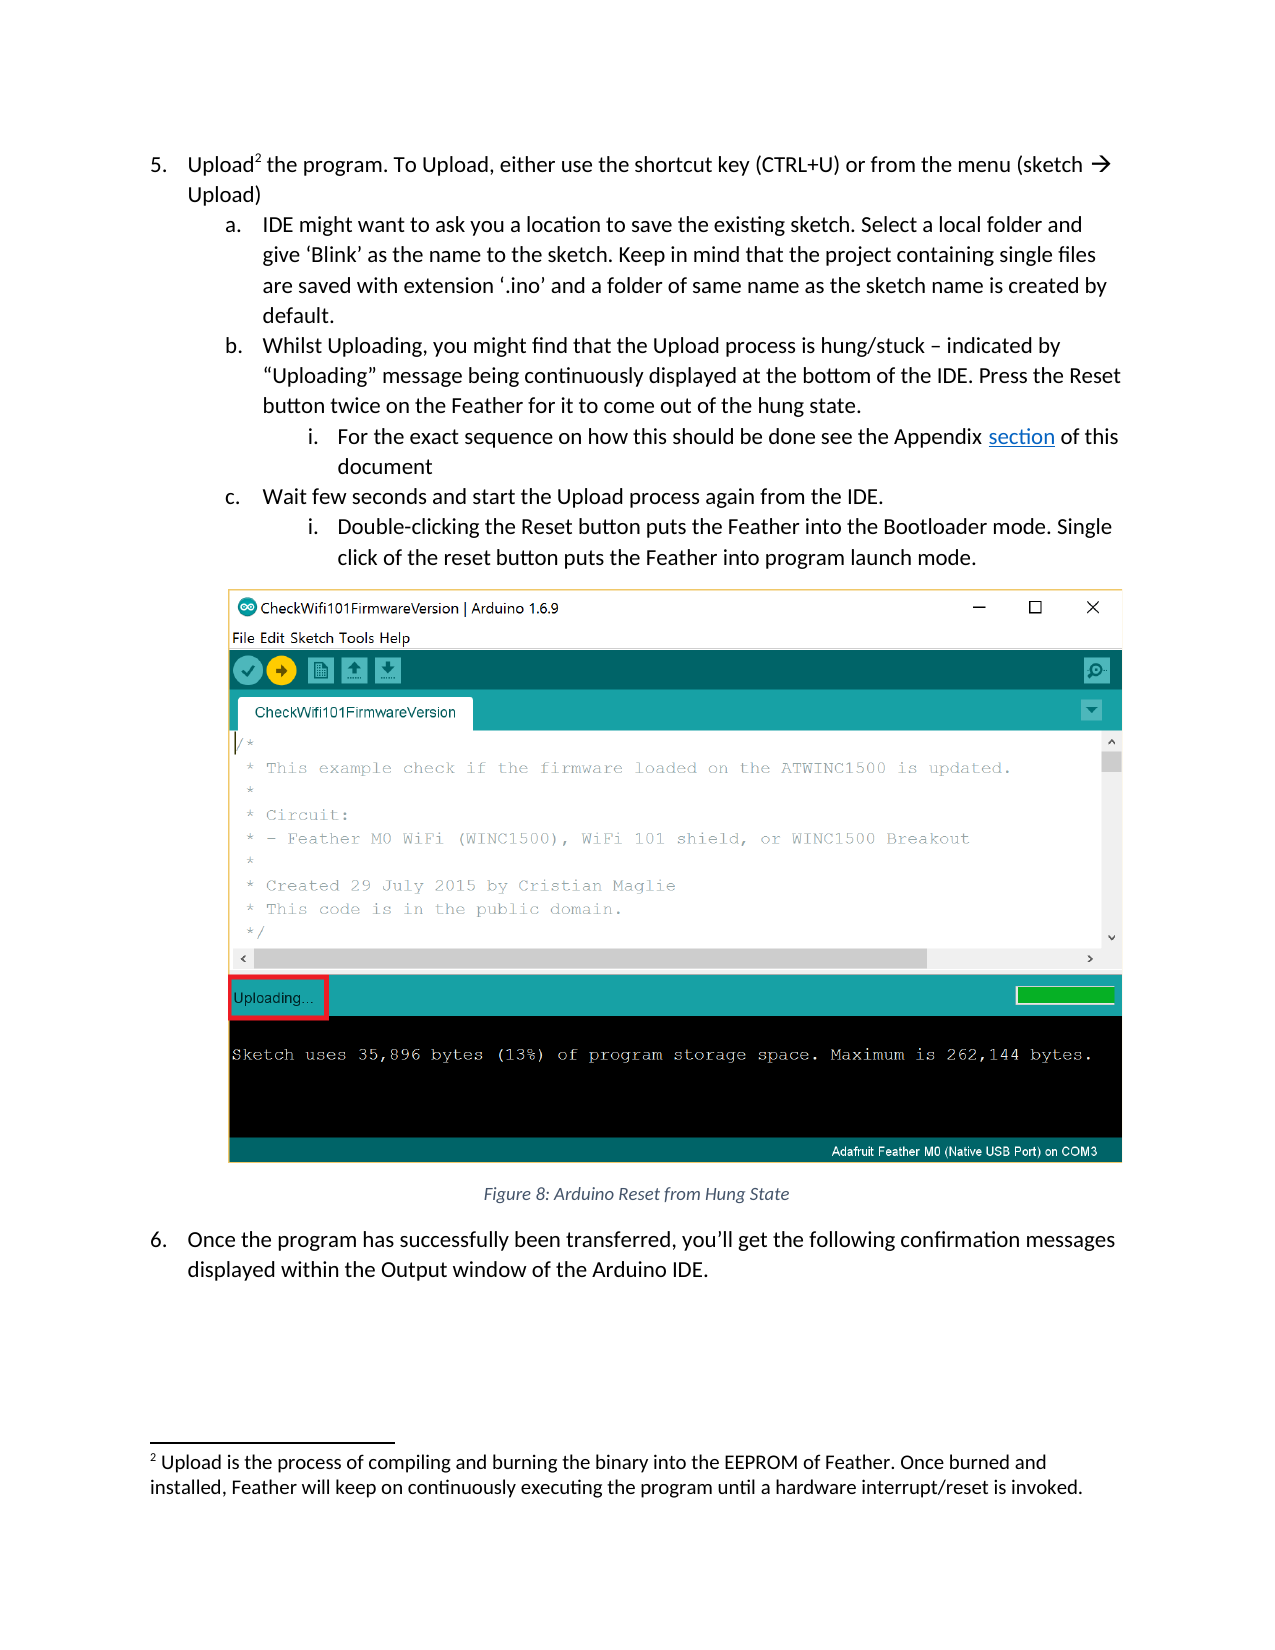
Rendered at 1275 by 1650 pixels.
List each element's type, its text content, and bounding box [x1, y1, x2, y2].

list For the exact sequence on how this should be done see the Appendix section of this document [319, 422, 1125, 480]
list Upload the program. To Upload, either use the shortcut key (CTRL+U) or from the menu (sketch Upload) [150, 150, 1125, 208]
text Figure 8: Arduino Reset from Hung State [150, 1182, 1125, 1204]
list Wait few seconds and start the Upload process again from the IDE. [225, 482, 1125, 510]
list Double-clicking the Reset button puts the Feather into the Bootloader mode. Single click of the reset button puts the Feather into program launch mode. [319, 512, 1125, 571]
list Once the program has successfully been transferred, you’ll get the following confirmation messages displayed within the Output window of the Arduino IDE. [150, 1225, 1125, 1284]
list IDE might want to ask you a location to save the existing sketch. Select a local folder and give ‘Blink’ as the name to the sketch. Keep in mind that the project containing single files are saved with extension ‘.ino’ and a folder of same name as the sketch name is created by default. [225, 210, 1125, 329]
picture [228, 589, 1123, 1163]
list Whilst Uploading, you might find that the Upload process is hung/stuck – indicated by “Uploading” message being continuously displayed at the bottom of the IDE. Press the Reset button twice on the Feather for it to come out of the hung state. [225, 331, 1125, 420]
